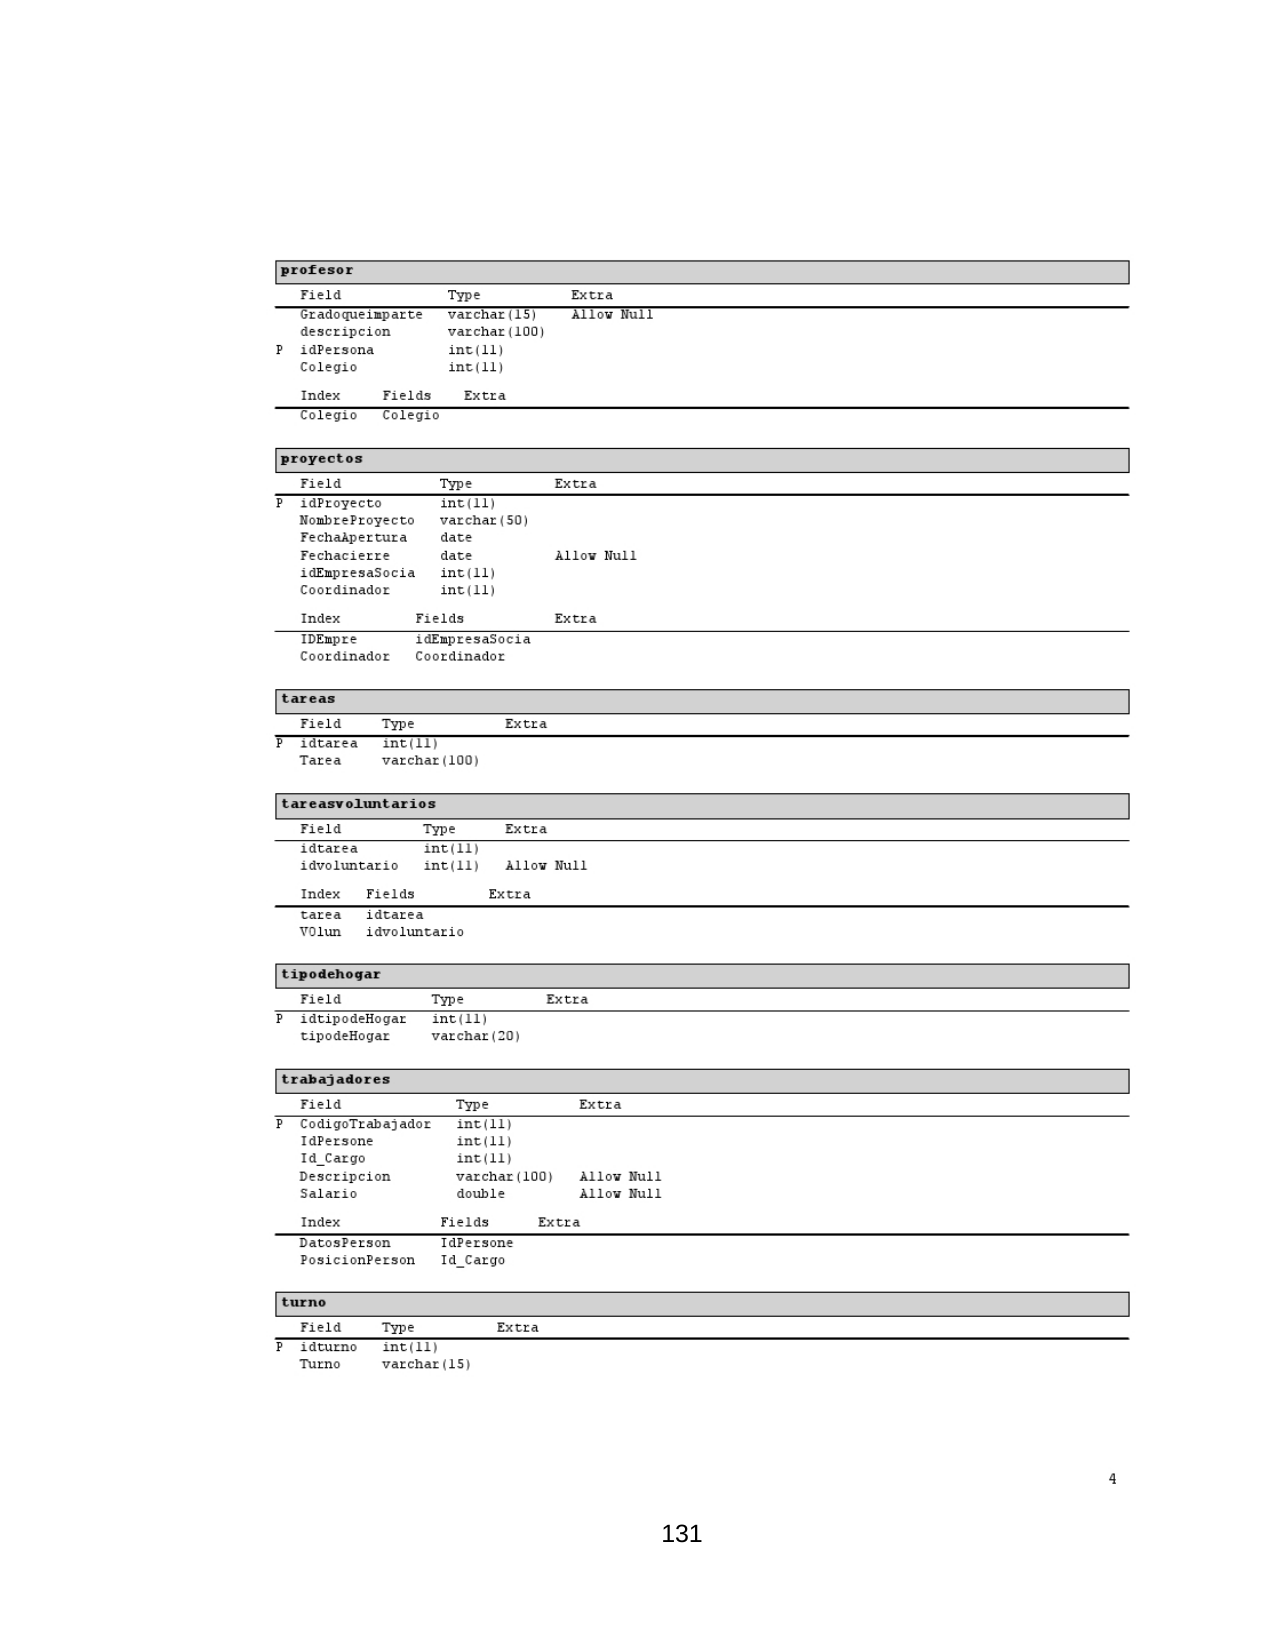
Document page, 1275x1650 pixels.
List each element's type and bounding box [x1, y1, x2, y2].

picture [248, 233, 1156, 1517]
